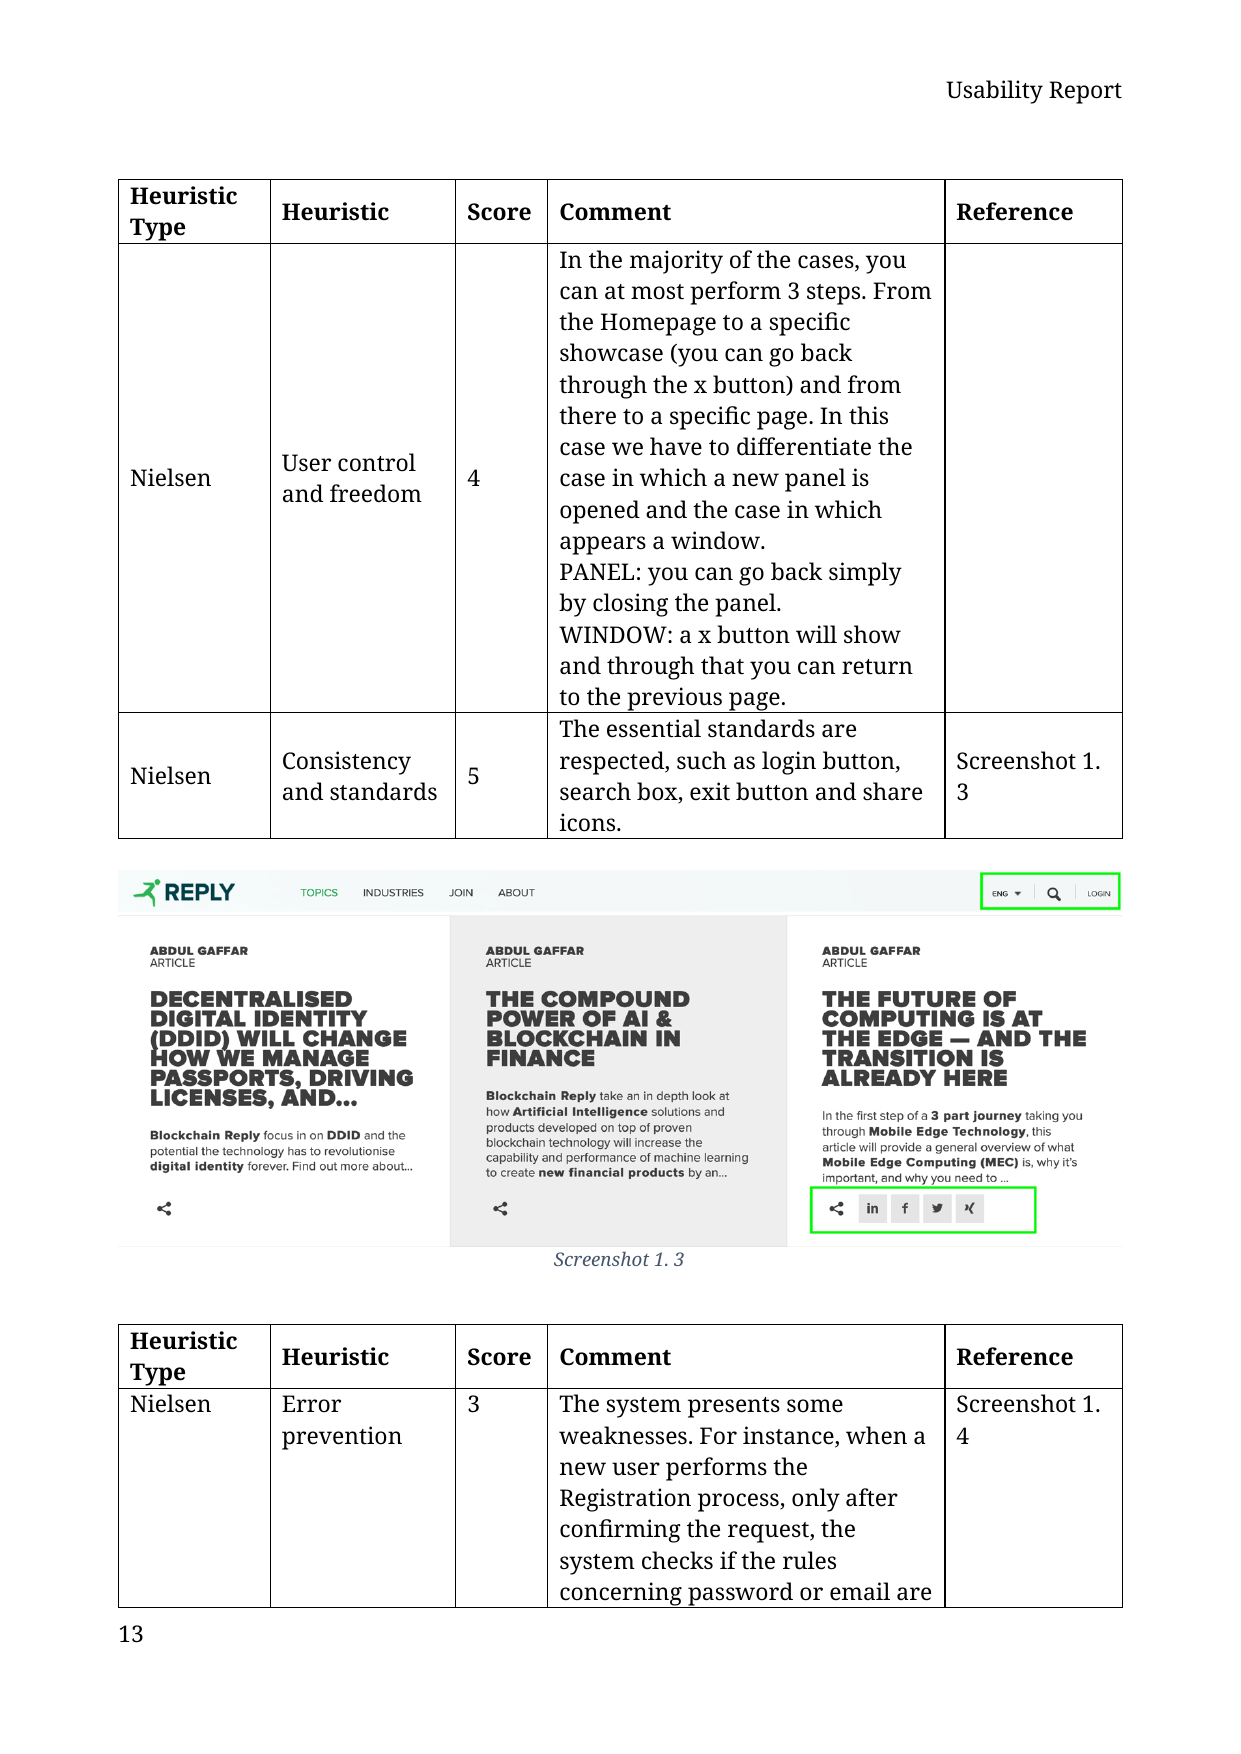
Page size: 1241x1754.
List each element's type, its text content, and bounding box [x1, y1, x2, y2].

text Screenshot 1. 3 [118, 1247, 1122, 1272]
table_cell Nielsen [119, 713, 270, 838]
table_cell 4 [456, 244, 547, 712]
table_cell Consistency and standards [271, 713, 455, 838]
picture [118, 870, 1123, 1247]
table_header Heuristic Type [119, 1325, 270, 1387]
table_header Heuristic [271, 180, 455, 242]
table_header Score [456, 180, 547, 242]
table_header Comment [548, 180, 944, 242]
table_cell Error prevention [271, 1389, 455, 1607]
table_cell Nielsen [119, 1389, 270, 1607]
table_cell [548, 1389, 944, 1607]
table_cell Screenshot 1. 3 [946, 713, 1122, 838]
table_header Reference [946, 1325, 1122, 1387]
table_cell Nielsen [119, 244, 270, 712]
table_header Comment [548, 1325, 944, 1387]
table_header Reference [946, 180, 1122, 242]
table_header Score [456, 1325, 547, 1387]
table_cell [946, 244, 1122, 712]
table_cell 3 [456, 1389, 547, 1607]
table_header Heuristic Type [119, 180, 270, 242]
table_cell In the majority of the cases, you can at most perform 3 steps. From the Homepage to a specific showcase (you can go back through the x button) and from there to a specific page. In this case we have to differentiate the case in which a new panel is opened and the case in which appears a window. PANEL: you can go back simply by closing the panel. WINDOW: a x button will show and through that you can return to the previous page. [548, 244, 944, 712]
table_cell The essential standards are respected, such as login button, search box, exit button and share icons. [548, 713, 944, 838]
table_cell 5 [456, 713, 547, 838]
table_cell User control and freedom [271, 244, 455, 712]
table_header Heuristic [271, 1325, 455, 1387]
table_cell Screenshot 1. 4 [946, 1389, 1122, 1607]
